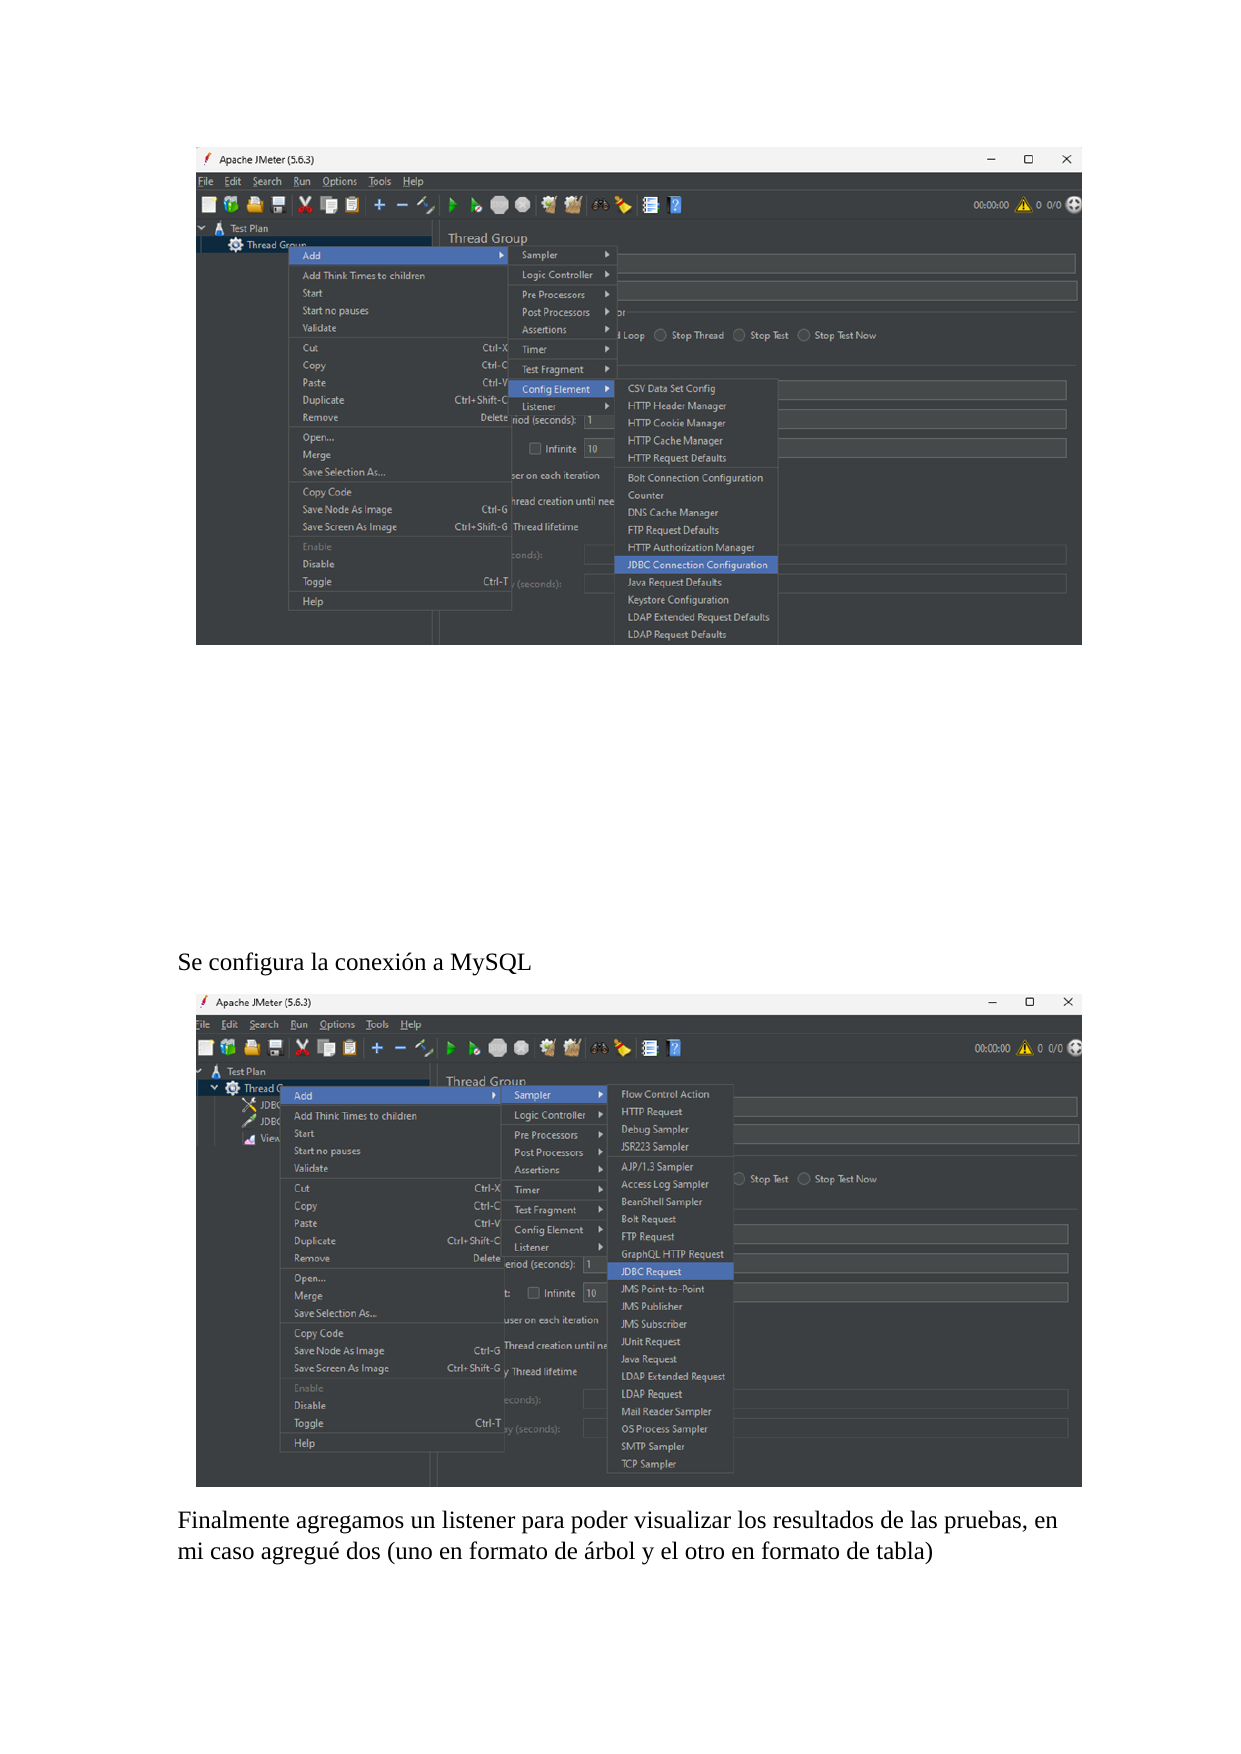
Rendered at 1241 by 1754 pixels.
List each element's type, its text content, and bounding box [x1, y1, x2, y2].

text Finalmente agregamos un listener para poder visualizar los resultados de las pruebas, en mi caso agregué dos (uno en formato de árbol y el otro en formato de tabla) [177, 1506, 1063, 1565]
text Se configura la conexión a MySQL [177, 947, 1063, 976]
